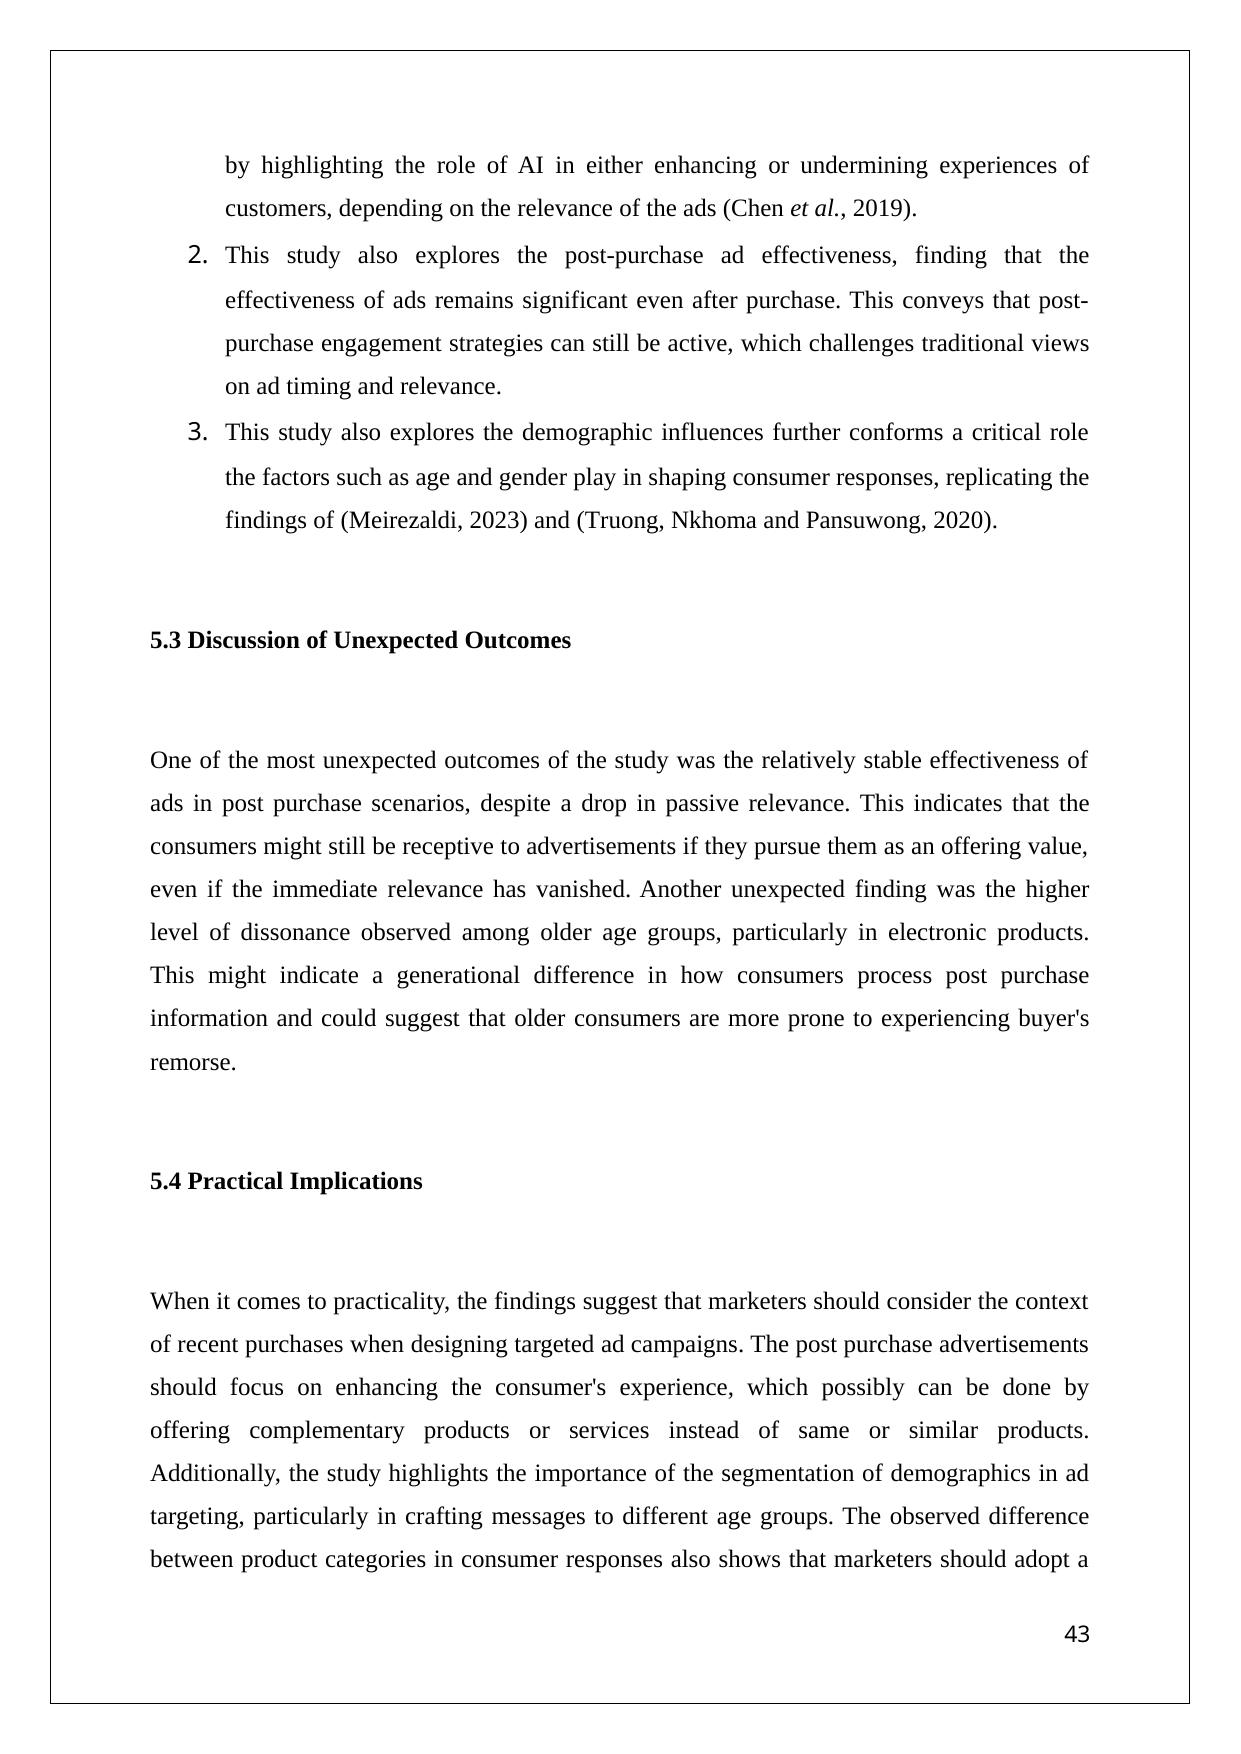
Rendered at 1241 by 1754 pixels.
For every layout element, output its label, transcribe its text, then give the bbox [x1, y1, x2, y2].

text 5.4 Practical Implications [150, 1166, 1090, 1195]
list This study also explores the post-purchase ad effectiveness, finding that the effectiveness of ads remains significant even after purchase. This conveys that post-purchase engagement strategies can still be active, which challenges traditional views on ad timing and relevance. [187, 236, 1090, 400]
text One of the most unexpected outcomes of the study was the relatively stable effectiveness of ads in post purchase scenarios, despite a drop in passive relevance. This indicates that the consumers might still be receptive to advertisements if they pursue them as an offering value, even if the immediate relevance has vanished. Another unexpected finding was the higher level of dissonance observed among older age groups, particularly in electronic products. This might indicate a generational difference in how consumers process post purchase information and could suggest that older consumers are more prone to experiencing buyer's remorse. [150, 745, 1090, 1075]
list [187, 150, 1090, 222]
text 5.3 Discussion of Unexpected Outcomes [150, 625, 1090, 654]
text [150, 1286, 1090, 1573]
list This study also explores the demographic influences further conforms a critical role the factors such as age and gender play in shaping consumer responses, replicating the findings of and . [187, 414, 1090, 534]
